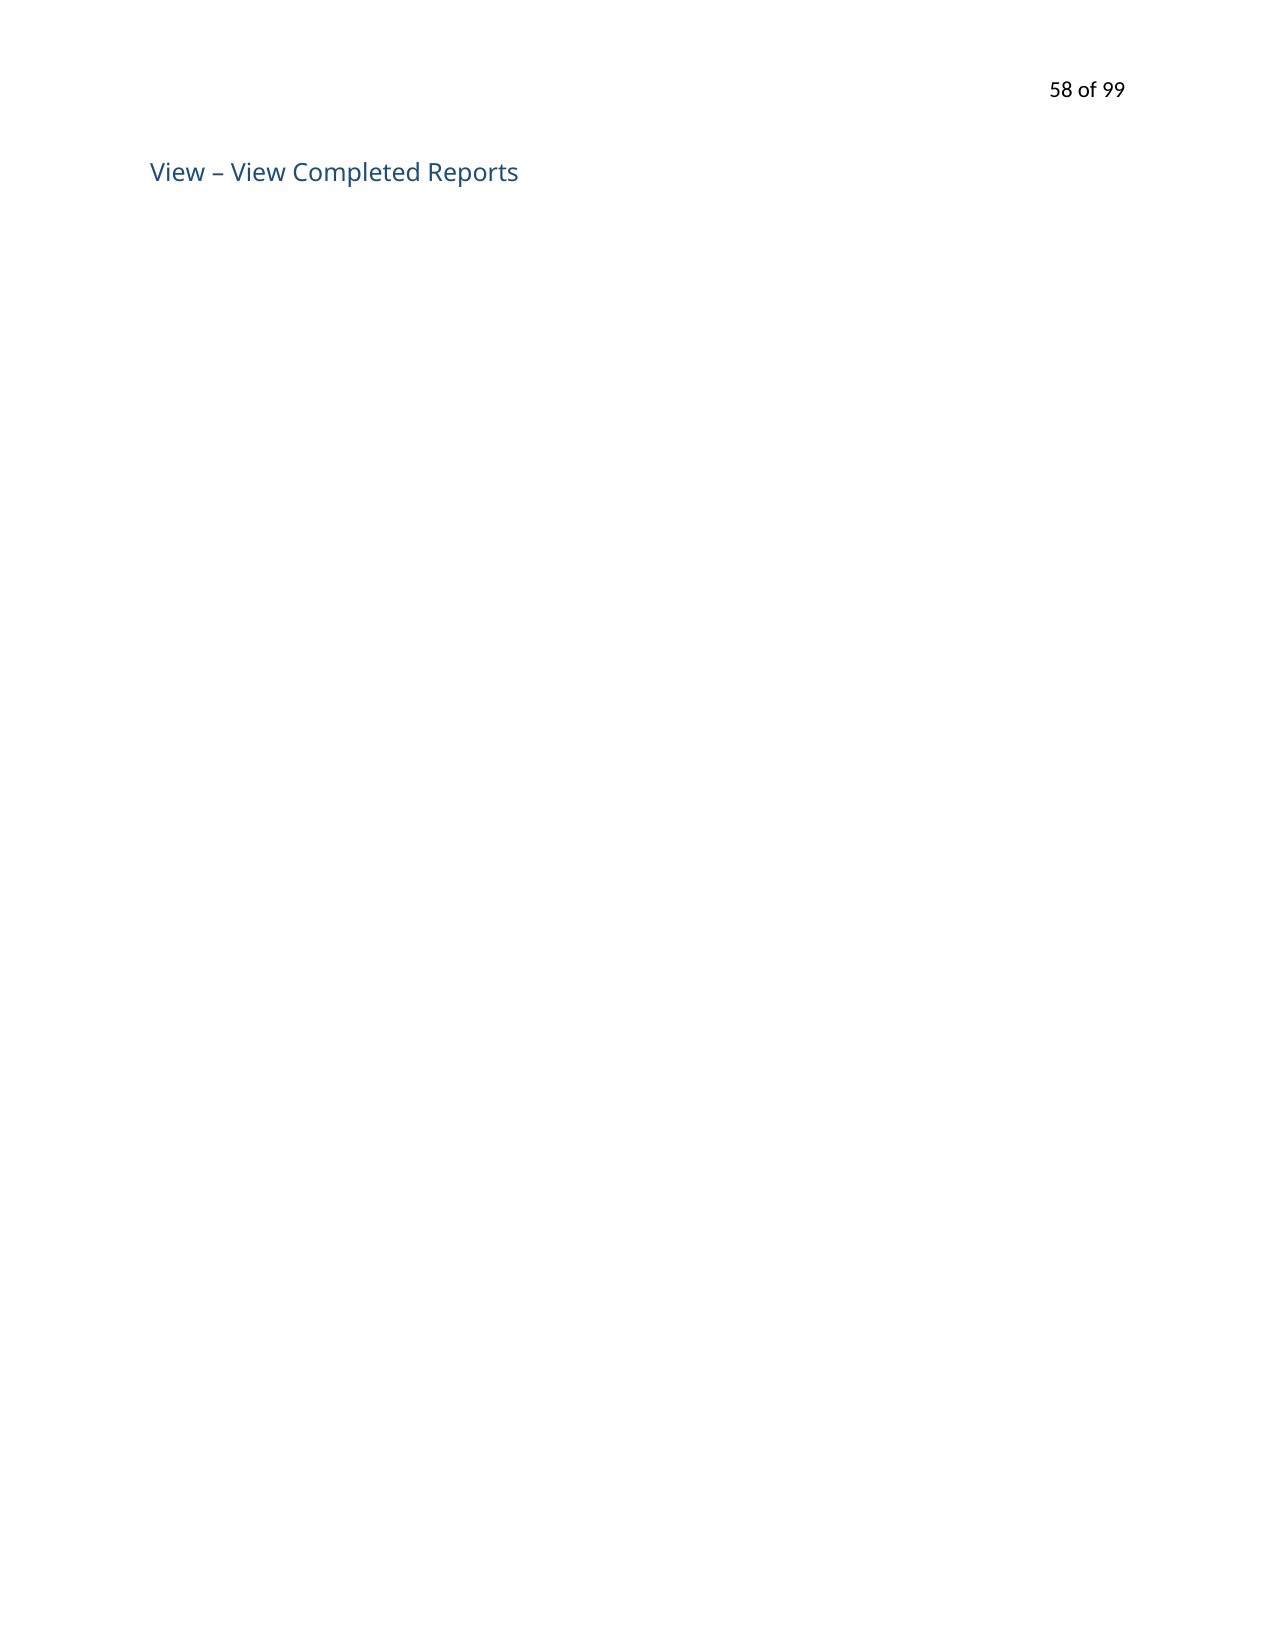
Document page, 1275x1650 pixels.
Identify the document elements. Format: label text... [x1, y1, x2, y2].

subtitle View – View Completed Reports [150, 154, 1125, 188]
